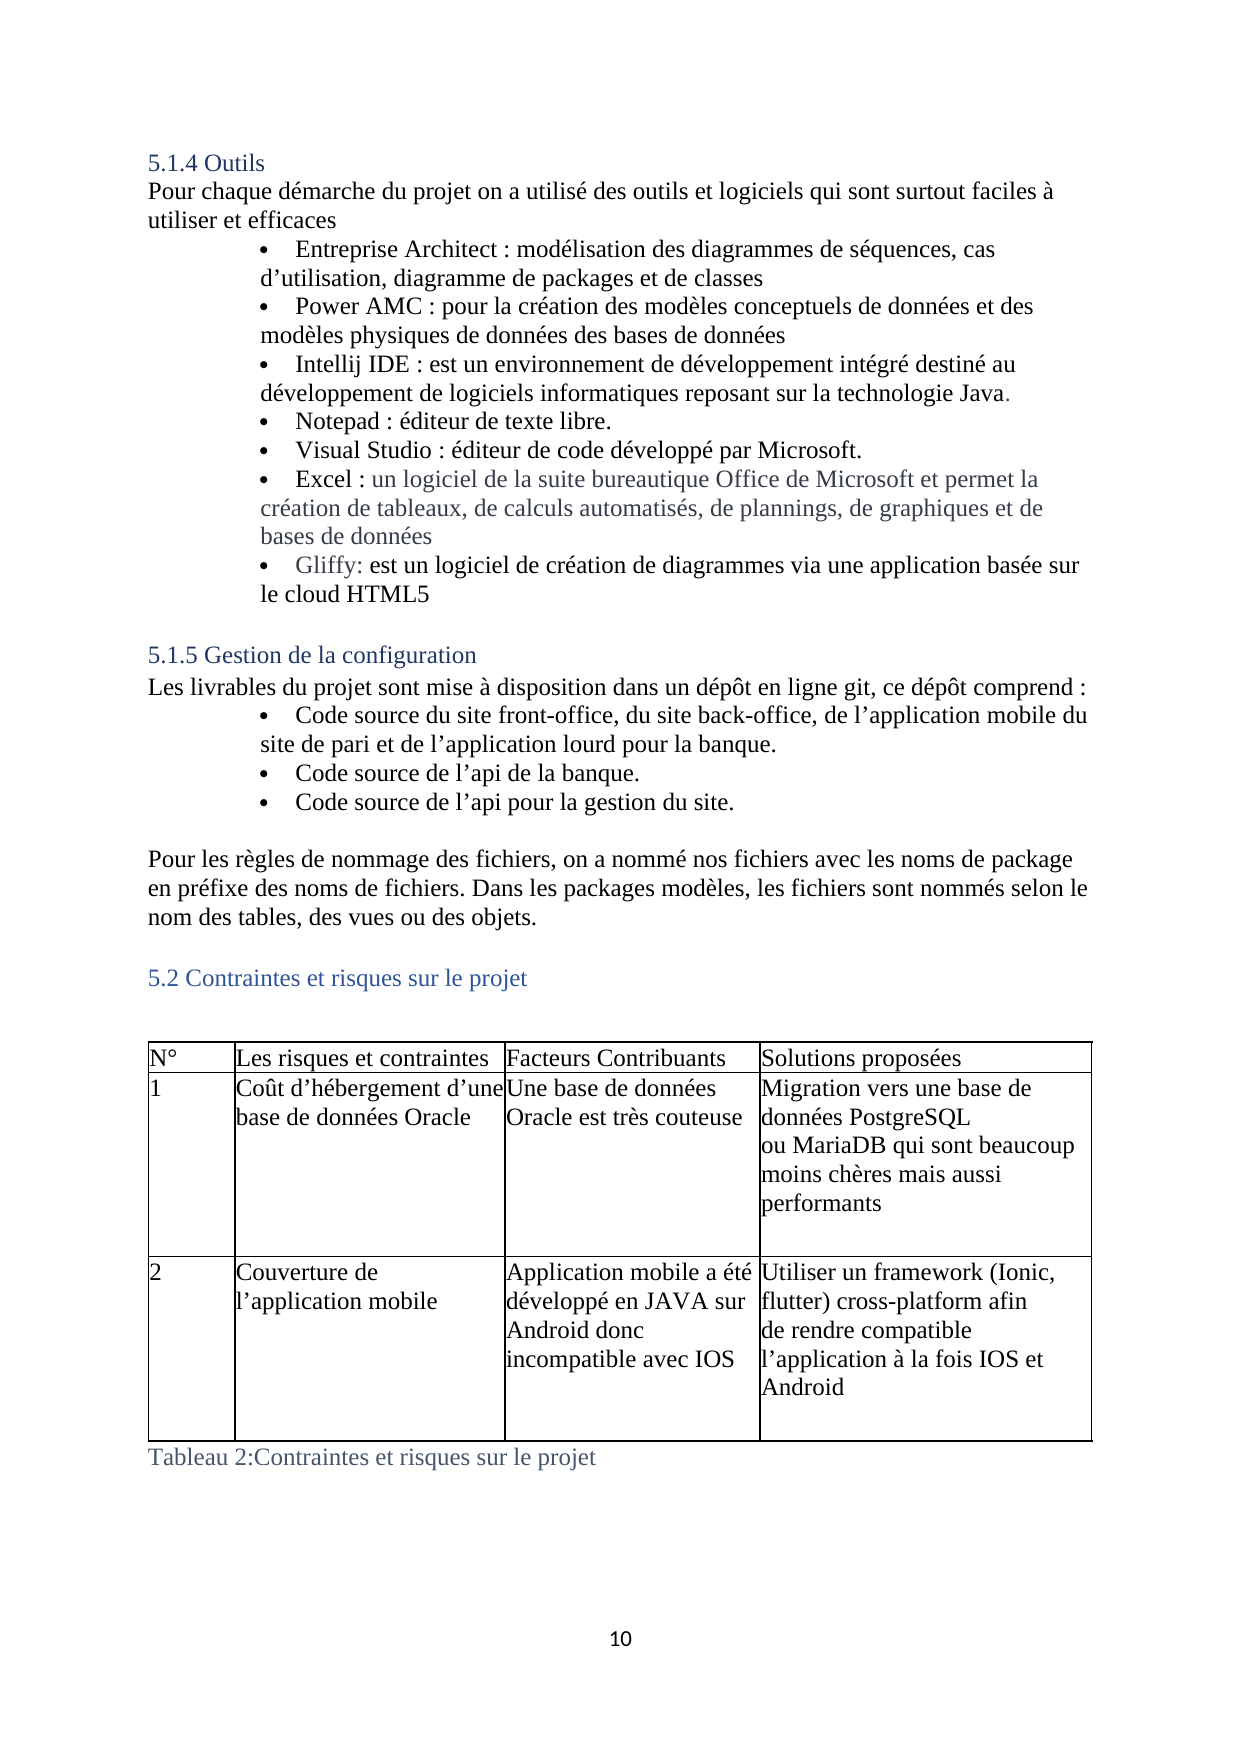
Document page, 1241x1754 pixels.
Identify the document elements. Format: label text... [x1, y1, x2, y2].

table_header Facteurs Contribuants [506, 1043, 759, 1071]
table_cell Migration vers une base de données PostgreSQL ou MariaDB qui sont beaucoup moins chères mais aussi performants [761, 1073, 1091, 1256]
text Tableau 2:Contraintes et risques sur le projet5.3 Démarche projet mise en œuvre [148, 1442, 1093, 1471]
subtitle 5.2 Contraintes et risques sur le projet [148, 963, 1093, 992]
text Pour les règles de nommage des fichiers, on a nommé nos fichiers avec les noms de package en préfixe des noms de fichiers. Dans les packages modèles, les fichiers sont nommés selon le nom des tables, des vues ou des objets. [148, 844, 1093, 930]
list Excel : un logiciel de la suite bureautique Office de Microsoft et permet la création de tableaux, de calculs automatisés, de plannings, de graphiques et de bases de données [260, 464, 1093, 550]
text 5.1.4 Outils [148, 148, 1093, 176]
text Pour chaque démarche du projet on a utilisé des outils et logiciels qui sont surtout faciles à utiliser et efficaces [148, 176, 1093, 234]
list Code source du site front-office, du site back-office, de l’application mobile du site de pari et de l’application lourd pour la banque. [260, 700, 1093, 758]
table_cell Coût d’hébergement d’une base de données Oracle [236, 1073, 504, 1256]
list Code source de l’api pour la gestion du site. [260, 787, 1093, 815]
list Entreprise Architect : modélisation des diagrammes de séquences, cas d’utilisation, diagramme de packages et de classes [260, 234, 1093, 291]
table_cell 2 [149, 1257, 234, 1440]
table_header Les risques et contraintes [236, 1043, 504, 1071]
table_cell 1 [149, 1073, 234, 1256]
text Les livrables du projet sont mise à disposition dans un dépôt en ligne git, ce dépôt comprend : [148, 672, 1093, 700]
list Intellij IDE : est un environnement de développement intégré destiné au développement de logiciels informatiques reposant sur la technologie Java. [260, 349, 1093, 406]
list Gliffy: est un logiciel de création de diagrammes via une application basée sur le cloud HTML5 [260, 550, 1093, 608]
list Code source de l’api de la banque. [260, 758, 1093, 787]
table_cell Couverture de l’application mobile [236, 1257, 504, 1440]
table_header N° [149, 1043, 234, 1071]
list Visual Studio : éditeur de code développé par Microsoft. [260, 435, 1093, 464]
list Notepad : éditeur de texte libre. [260, 406, 1093, 435]
table_header Solutions proposées [761, 1043, 1091, 1071]
table_cell Utiliser un framework (Ionic, flutter) cross-platform afin de rendre compatible l’application à la fois IOS et Android [761, 1257, 1091, 1440]
subtitle 5.1.5 Gestion de la configuration [148, 641, 1093, 669]
table_cell Une base de données Oracle est très couteuse [506, 1073, 759, 1256]
table_cell Application mobile a été développé en JAVA sur Android donc incompatible avec IOS [506, 1257, 759, 1440]
list Power AMC : pour la création des modèles conceptuels de données et des modèles physiques de données des bases de données [260, 291, 1093, 349]
